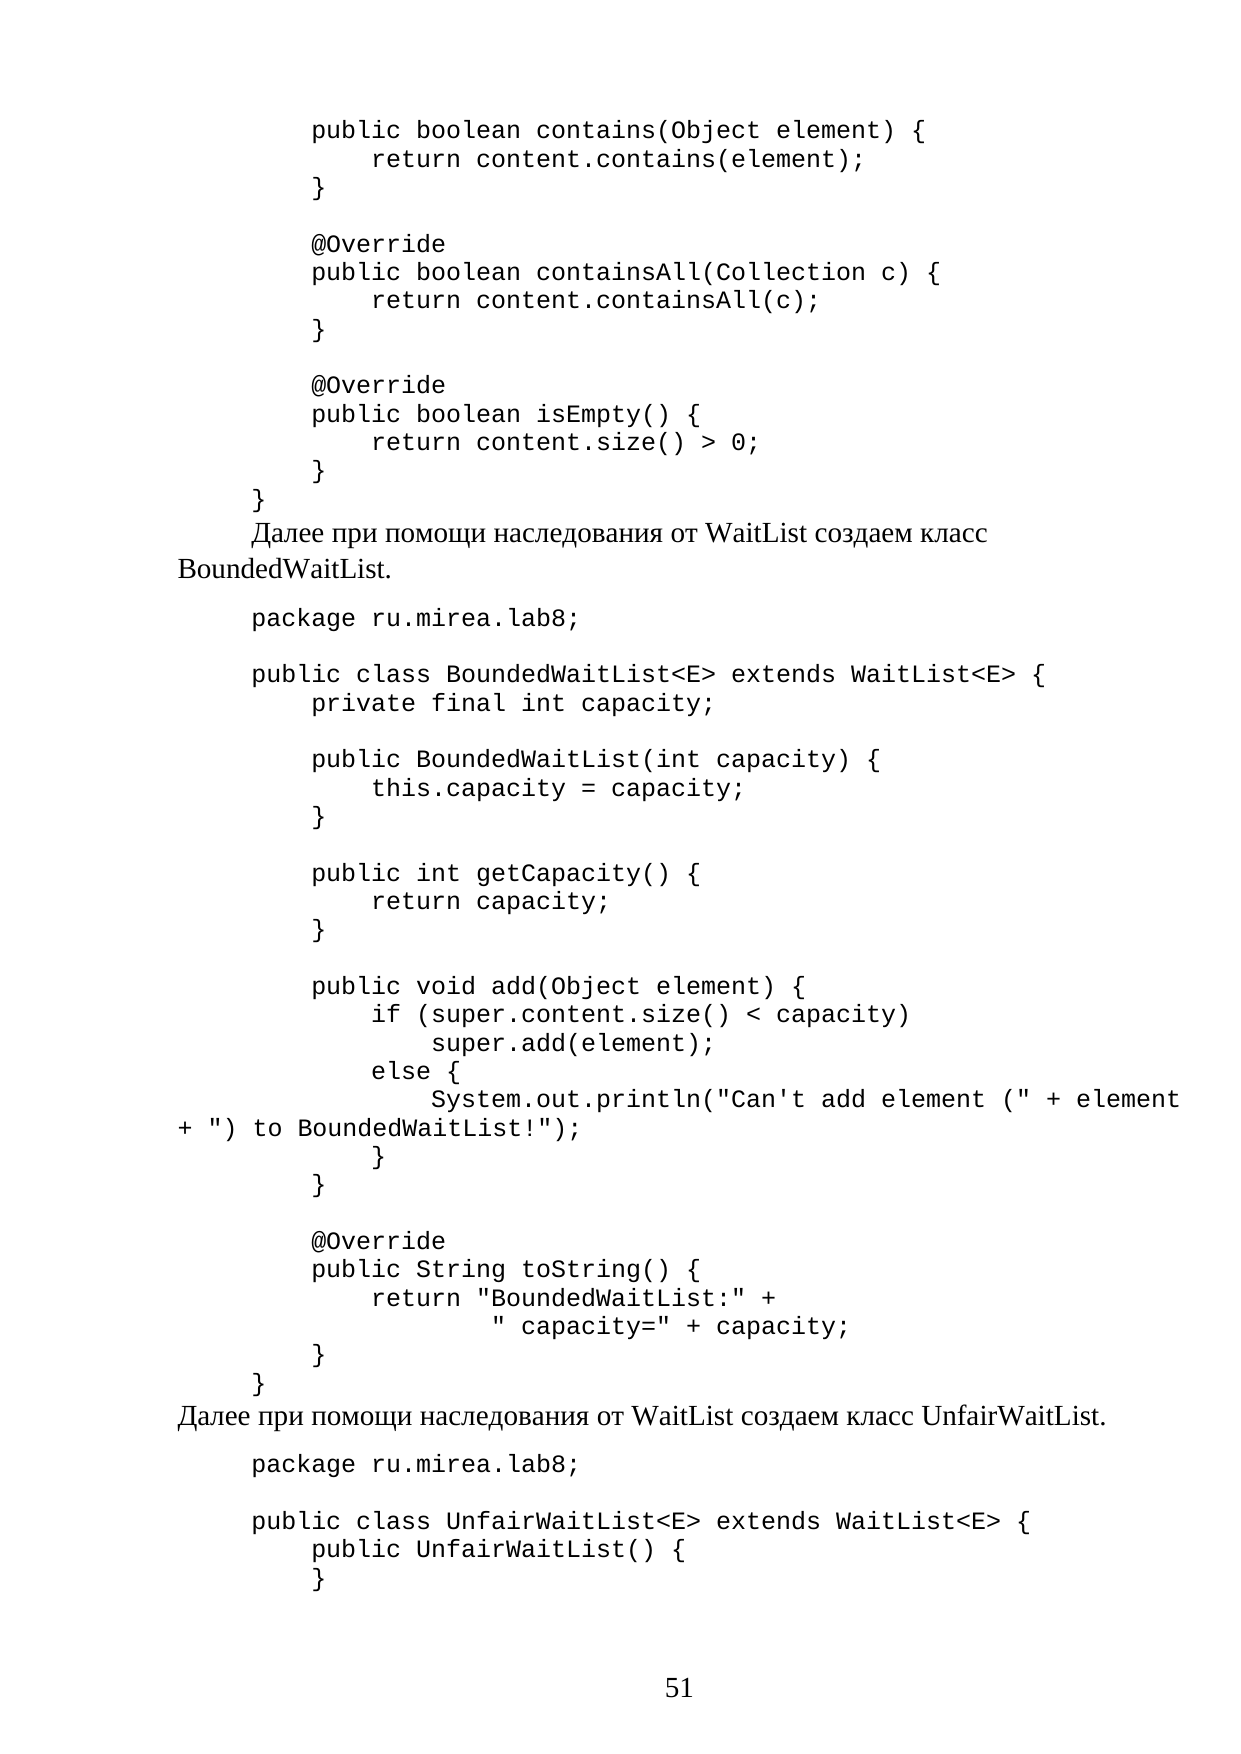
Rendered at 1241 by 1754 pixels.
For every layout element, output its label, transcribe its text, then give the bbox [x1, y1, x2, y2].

text public BoundedWaitList(int capacity) { [177, 747, 1181, 775]
text this.capacity = capacity; [177, 775, 1181, 803]
text public String toString() { [177, 1257, 1181, 1285]
text } [177, 1342, 1181, 1370]
text } [177, 917, 1181, 945]
text } [177, 1172, 1181, 1200]
text Далее при помощи наследования от WaitList создаем класс BoundedWaitList. [177, 515, 1181, 585]
text @Override [177, 373, 1181, 401]
text if (super.content.size() < capacity) [177, 1002, 1181, 1030]
text System.out.println("Can't add element (" + element + ") to BoundedWaitList!"); [177, 1087, 1181, 1143]
text public int getCapacity() { [177, 860, 1181, 888]
text } [177, 803, 1181, 832]
text return content.size() > 0; [177, 430, 1181, 458]
text } [177, 316, 1181, 345]
text " capacity=" + capacity; [177, 1313, 1181, 1342]
text public class BoundedWaitList<E> extends WaitList<E> { [177, 662, 1181, 690]
text } [177, 1143, 1181, 1172]
text public void add(Object element) { [177, 973, 1181, 1002]
text return capacity; [177, 888, 1181, 917]
text @Override [177, 231, 1181, 260]
text super.add(element); [177, 1030, 1181, 1058]
text Далее при помощи наследования от WaitList создаем класс UnfairWaitList. [177, 1398, 1181, 1432]
text public boolean contains(Object element) { [177, 118, 1181, 146]
text else { [177, 1058, 1181, 1087]
text return content.containsAll(c); [177, 288, 1181, 316]
text public boolean isEmpty() { [177, 401, 1181, 430]
text } [177, 175, 1181, 203]
text } [177, 1370, 1181, 1398]
text public UnfairWaitList() { [177, 1537, 1181, 1565]
text private final int capacity; [177, 690, 1181, 718]
text public class UnfairWaitList<E> extends WaitList<E> { [177, 1509, 1181, 1537]
text public boolean containsAll(Collection c) { [177, 260, 1181, 288]
text } [177, 458, 1181, 486]
text package ru.mirea.lab8; [177, 605, 1181, 633]
text } [177, 1565, 1181, 1594]
text return content.contains(element); [177, 146, 1181, 175]
text @Override [177, 1228, 1181, 1257]
text return "BoundedWaitList:" + [177, 1285, 1181, 1313]
text package ru.mirea.lab8; [177, 1452, 1181, 1480]
text } [177, 486, 1181, 515]
